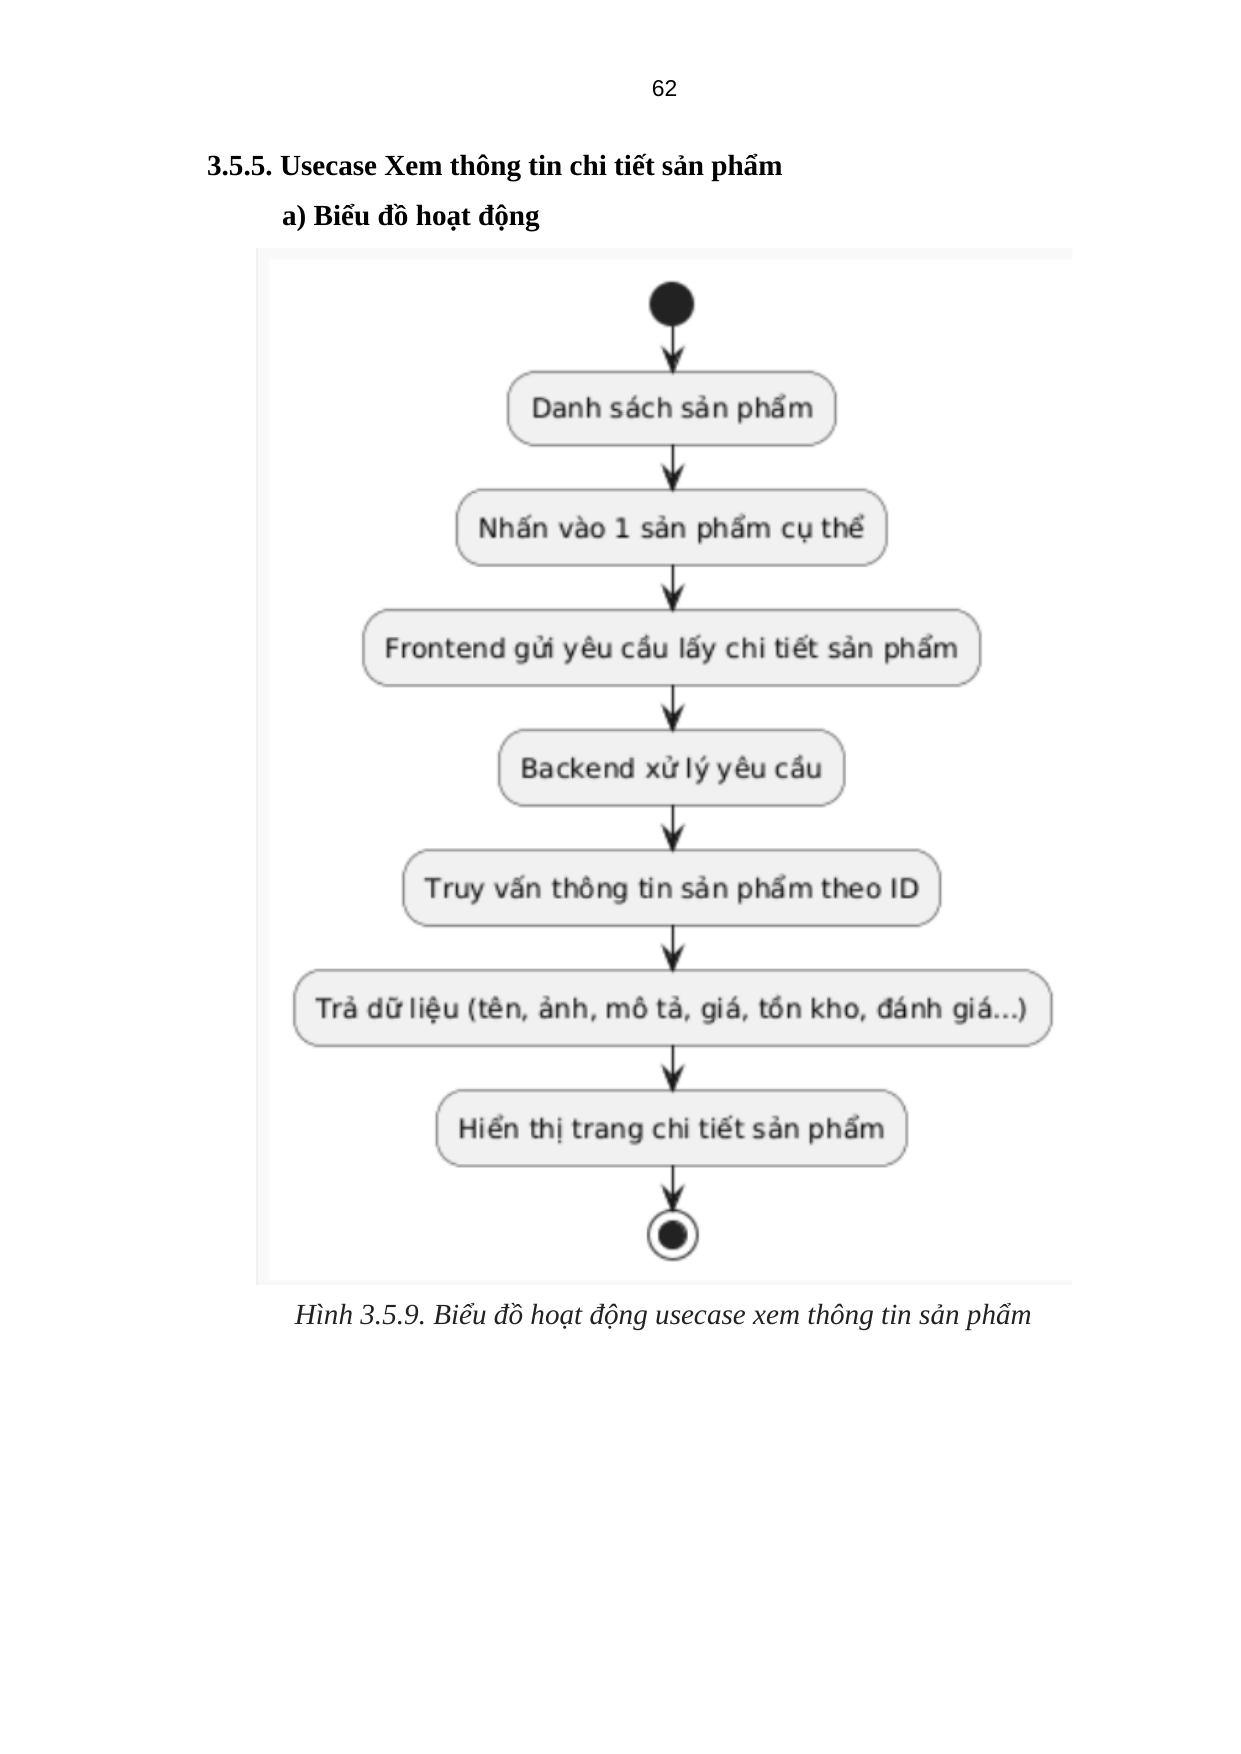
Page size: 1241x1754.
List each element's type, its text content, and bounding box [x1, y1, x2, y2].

text a) Biểu đồ hoạt động [207, 198, 1122, 232]
picture [256, 248, 1073, 1285]
subtitle 3.5.5. Usecase Xem thông tin chi tiết sản phẩm [207, 148, 1122, 181]
subtitle Hình 3.5.9. Biểu đồ hoạt động usecase xem thông tin sản phẩm [207, 1297, 1122, 1331]
